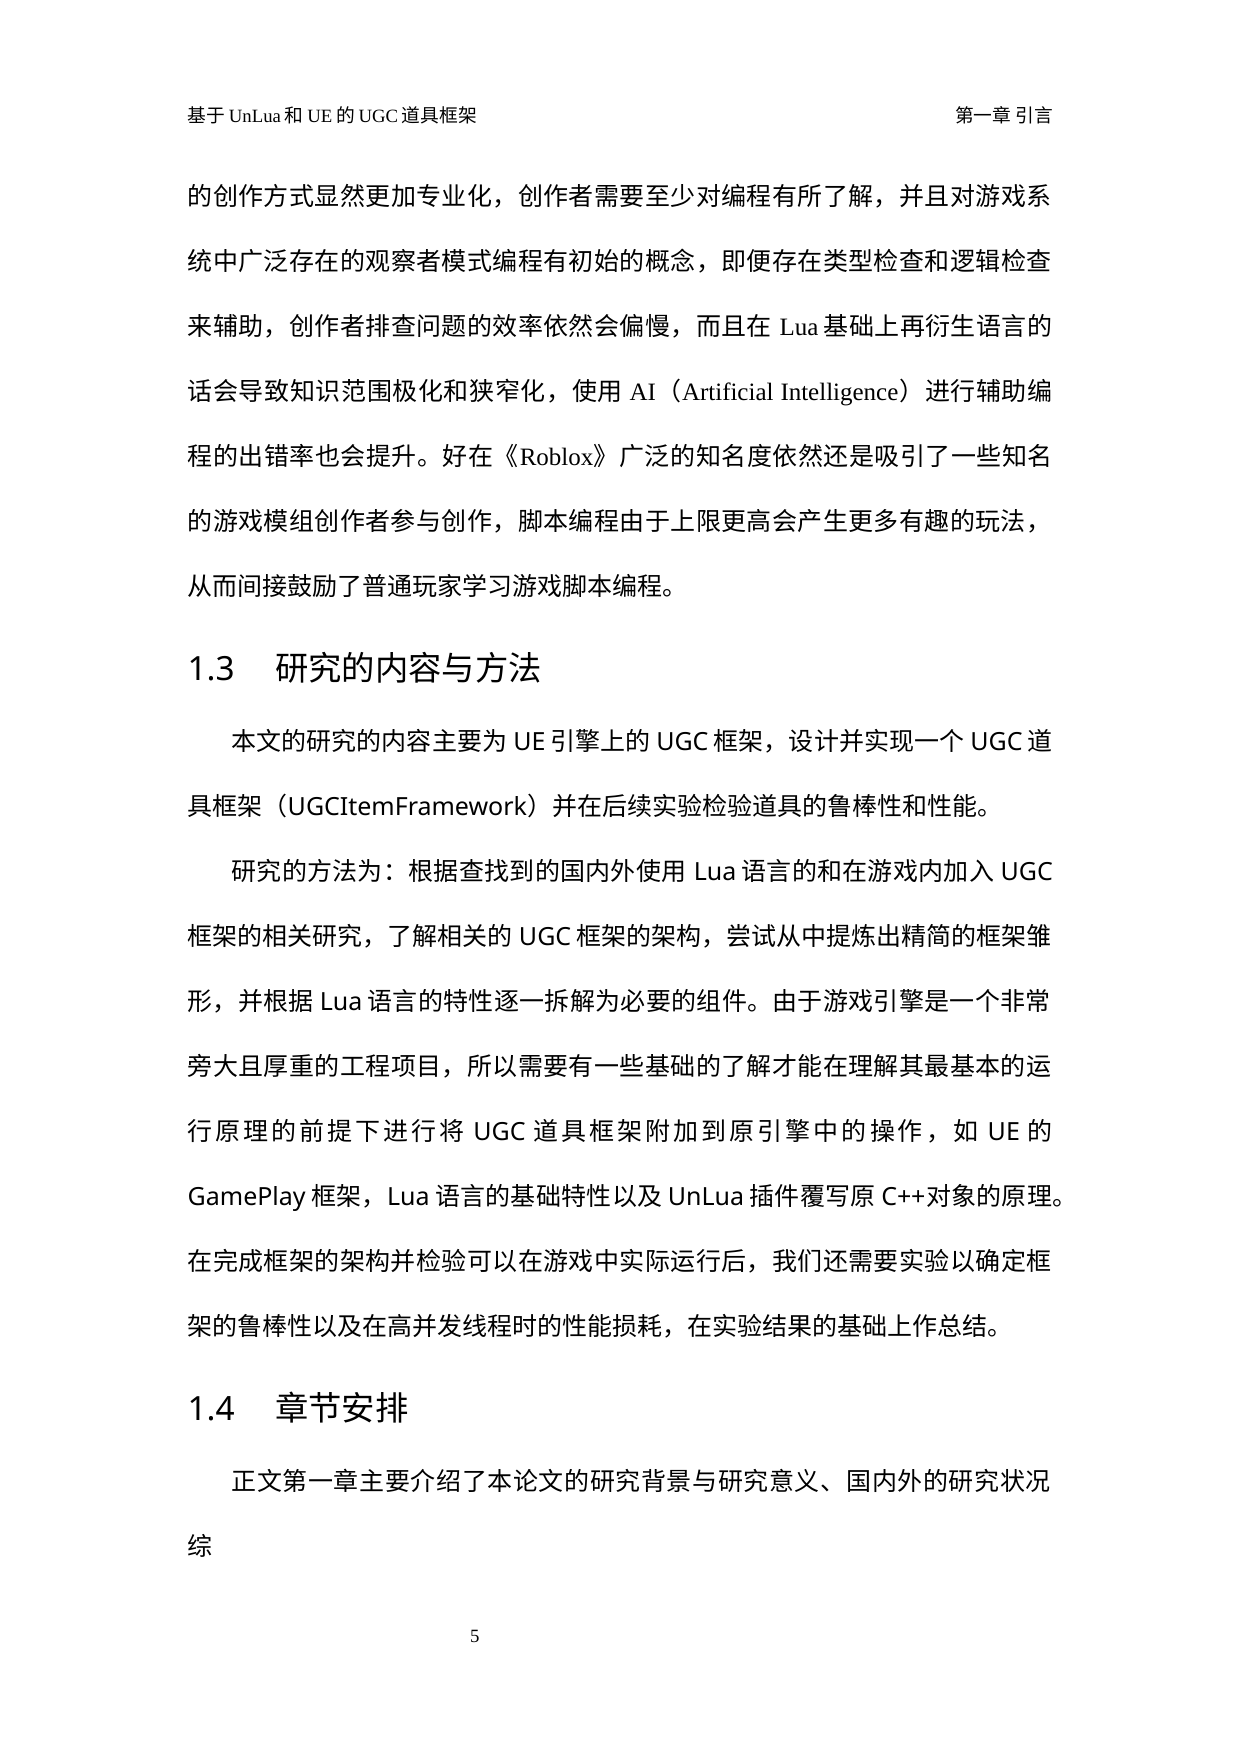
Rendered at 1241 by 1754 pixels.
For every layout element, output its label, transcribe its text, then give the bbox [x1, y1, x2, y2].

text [187, 162, 1053, 617]
subtitle 1.3 研究的内容与方法 [187, 634, 1053, 699]
text 本文的研究的内容主要为UE引擎上的UGC框架，设计并实现一个UGC道具框架（UGCItemFramework）并在后续实验检验道具的鲁棒性和性能。 [187, 707, 1053, 837]
text 研究的方法为：根据查找到的国内外使用Lua语言的和在游戏内加入UGC框架的相关研究，了解相关的UGC框架的架构，尝试从中提炼出精简的框架雏形，并根据Lua语言的特性逐一拆解为必要的组件。由于游戏引擎是一个非常旁大且厚重的工程项目，所以需要有一些基础的了解才能在理解其最基本的运行原理的前提下进行将UGC道具框架附加到原引擎中的操作，如UE的GamePlay框架，Lua语言的基础特性以及UnLua插件覆写原C++对象的原理。在完成框架的架构并检验可以在游戏中实际运行后，我们还需要实验以确定框架的鲁棒性以及在高并发线程时的性能损耗，在实验结果的基础上作总结。 [187, 837, 1053, 1357]
subtitle 1.4 章节安排 [187, 1374, 1053, 1439]
text 正文第一章主要介绍了本论文的研究背景与研究意义、国内外的研究状况综 [187, 1447, 1053, 1577]
